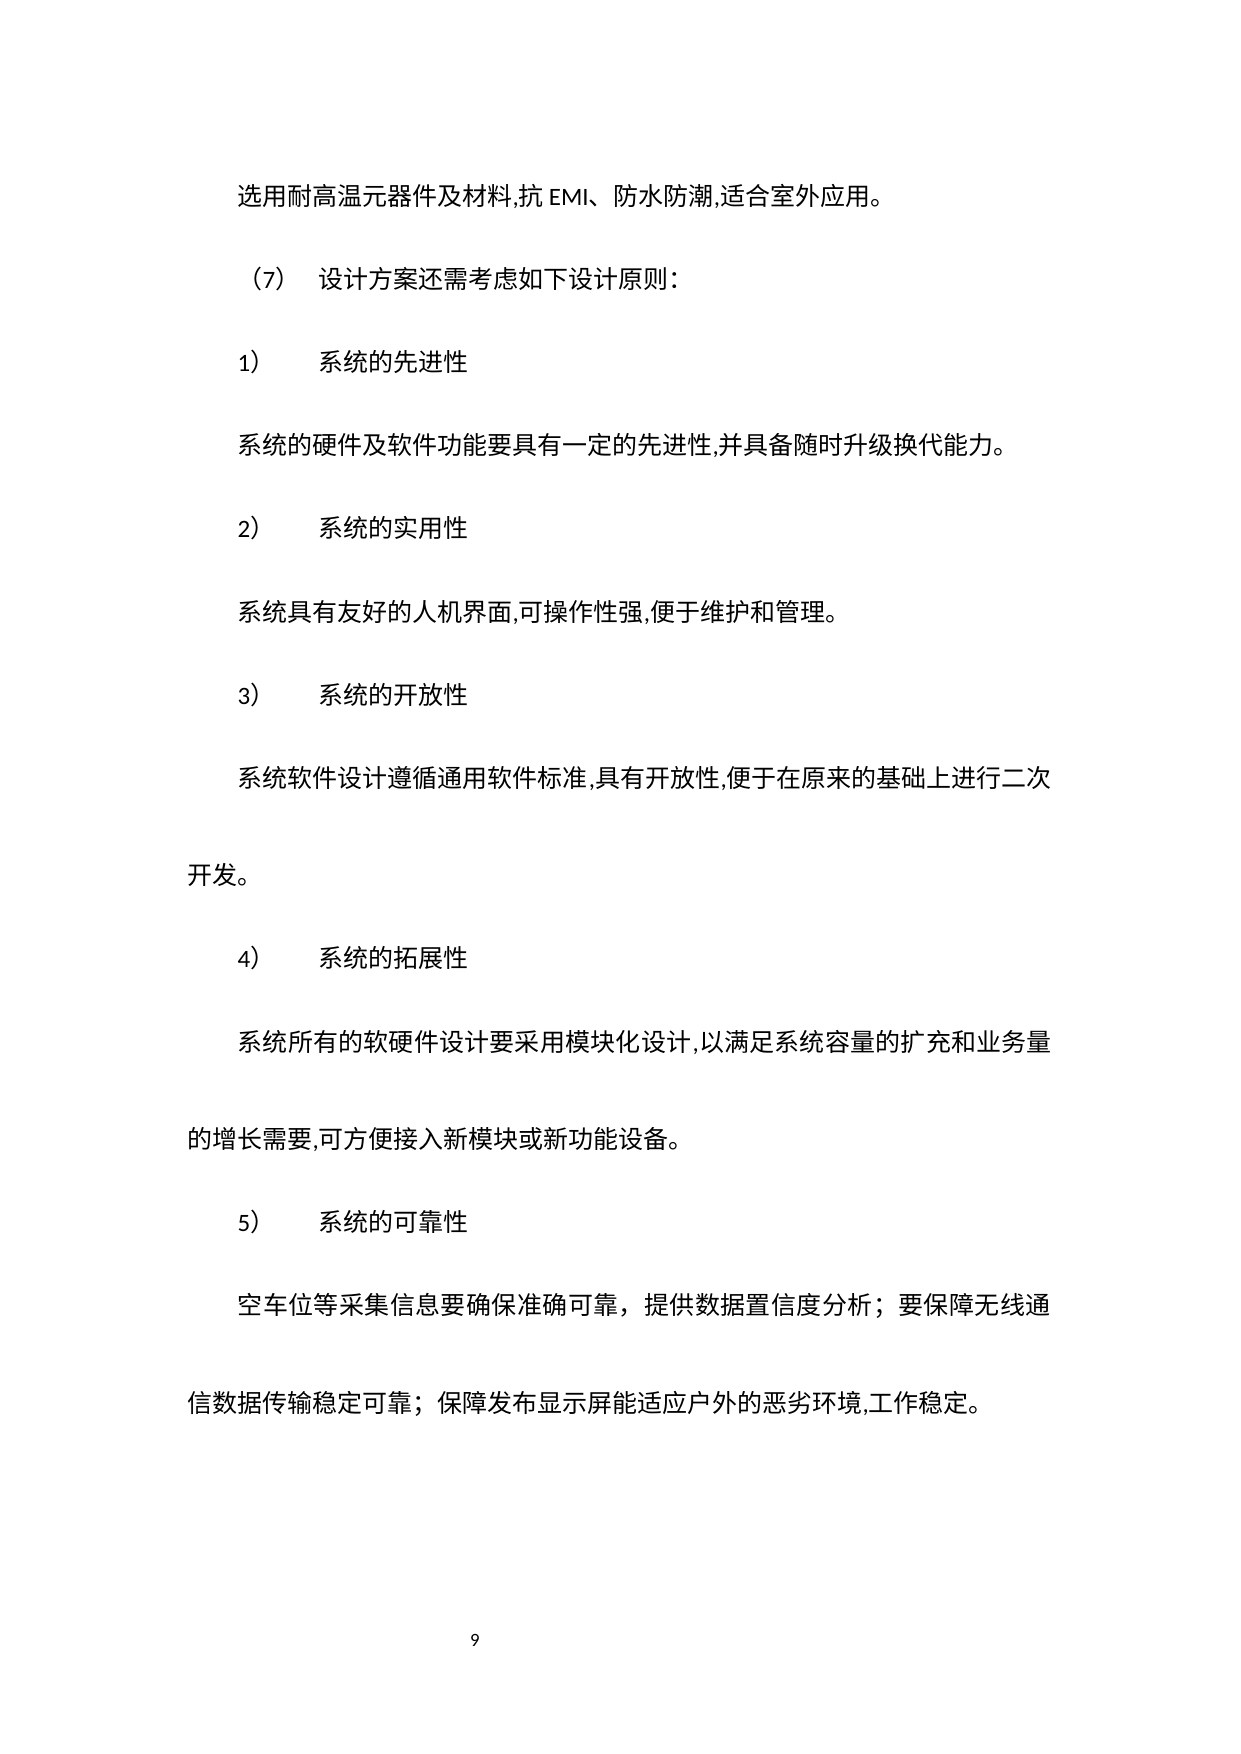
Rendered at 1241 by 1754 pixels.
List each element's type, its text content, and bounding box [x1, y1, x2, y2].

list 系统的拓展性 [237, 924, 1053, 989]
text 空车位等采集信息要确保准确可靠，提供数据置信度分析；要保障无线通信数据传输稳定可靠；保障发布显示屏能适应户外的恶劣环境,工作稳定。 [187, 1271, 1053, 1434]
text 选用耐高温元器件及材料,抗EMI、防水防潮,适合室外应用。 [187, 162, 1053, 227]
text 系统的硬件及软件功能要具有一定的先进性,并具备随时升级换代能力。 [187, 411, 1053, 476]
text 系统所有的软硬件设计要采用模块化设计,以满足系统容量的扩充和业务量的增长需要,可方便接入新模块或新功能设备。 [187, 1008, 1053, 1170]
list 系统的可靠性 [237, 1188, 1053, 1253]
list 系统的先进性 [237, 328, 1053, 393]
list 系统的开放性 [237, 661, 1053, 726]
list 系统的实用性 [237, 494, 1053, 559]
text 系统具有友好的人机界面,可操作性强,便于维护和管理。 [187, 578, 1053, 643]
list 设计方案还需考虑如下设计原则： [237, 245, 1053, 310]
text 系统软件设计遵循通用软件标准,具有开放性,便于在原来的基础上进行二次开发。 [187, 744, 1053, 906]
